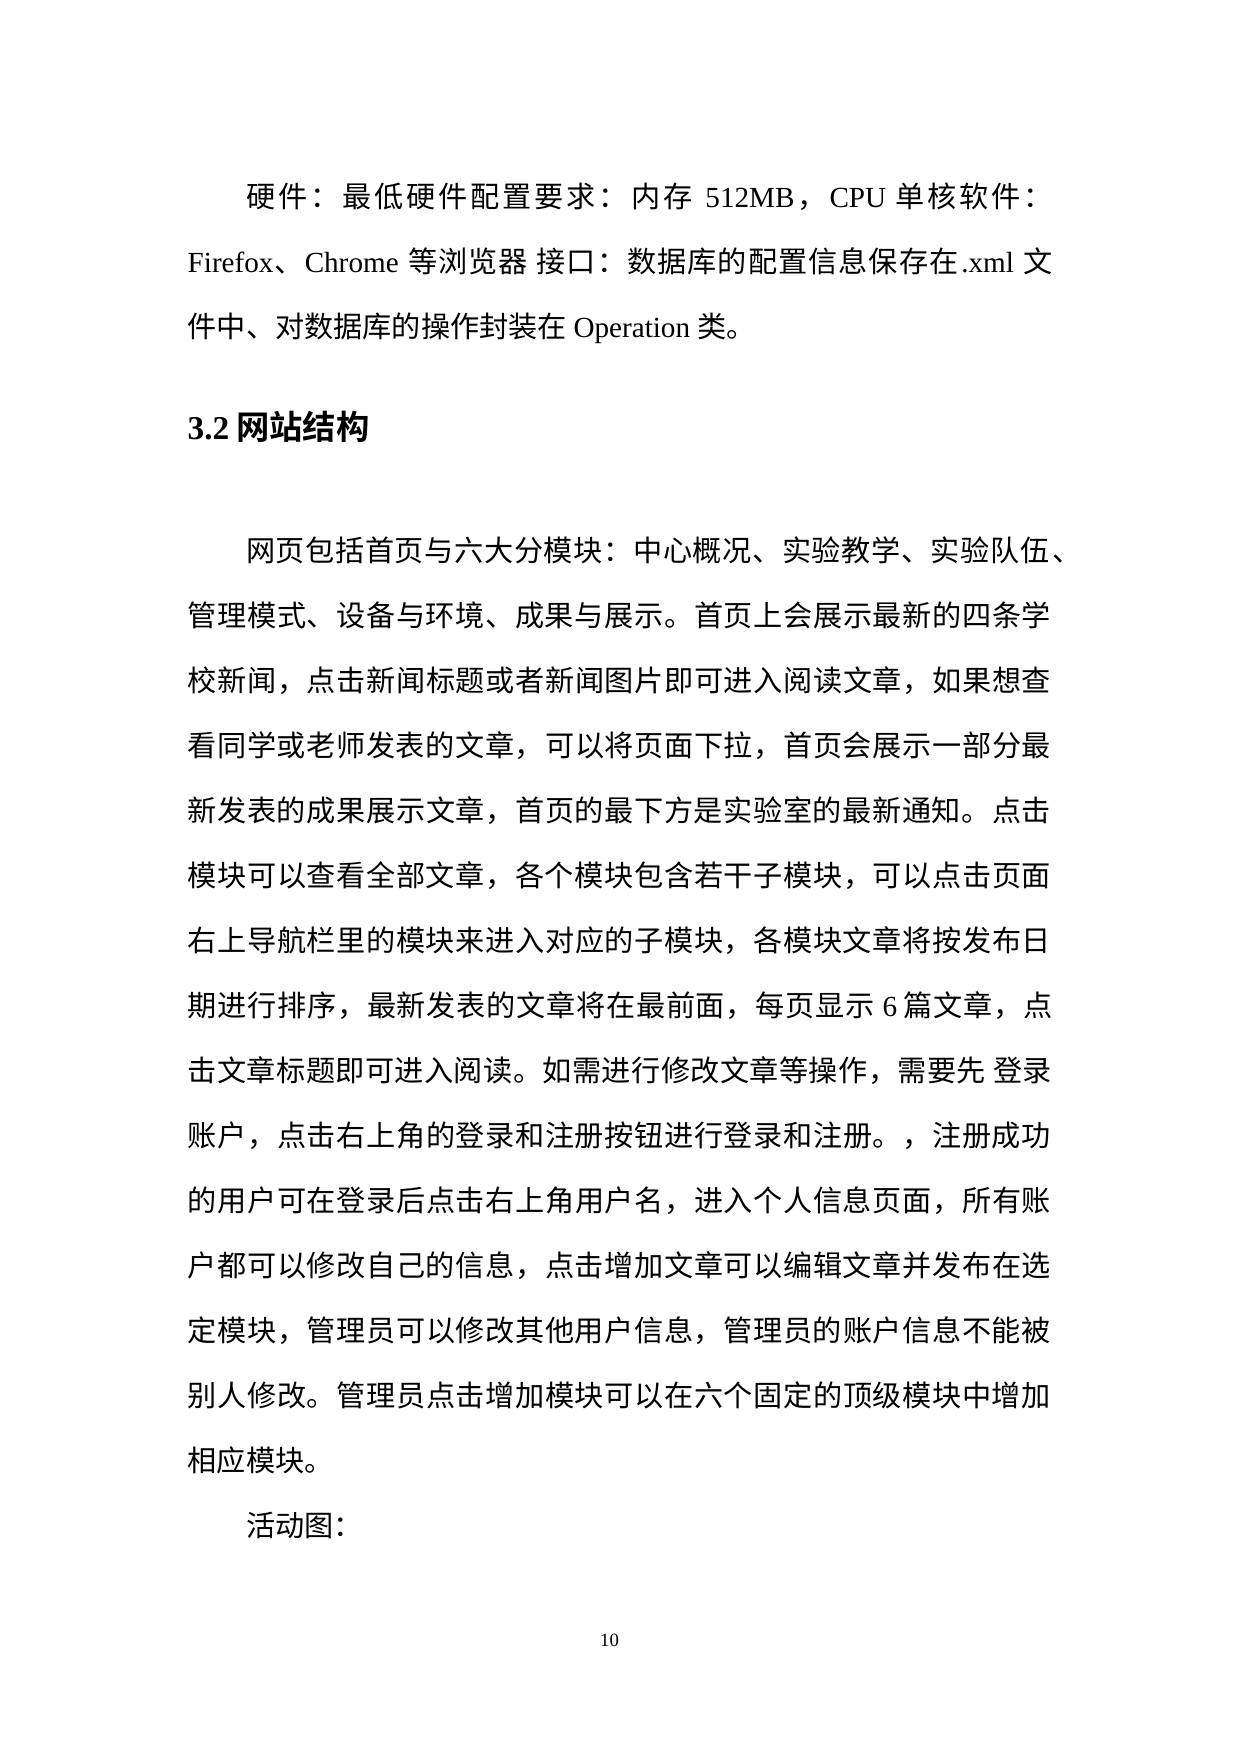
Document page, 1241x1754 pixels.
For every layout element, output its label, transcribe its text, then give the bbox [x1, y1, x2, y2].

text 活动图： [187, 1491, 1053, 1556]
text 网页包括首页与六大分模块：中心概况、实验教学、实验队伍、管理模式、设备与环境、成果与展示。首页上会展示最新的四条学校新闻，点击新闻标题或者新闻图片即可进入阅读文章，如果想查看同学或老师发表的文章，可以将页面下拉，首页会展示一部分最新发表的成果展示文章，首页的最下方是实验室的最新通知。点击模块可以查看全部文章，各个模块包含若干子模块，可以点击页面右上导航栏里的模块来进入对应的子模块，各模块文章将按发布日期进行排序，最新发表的文章将在最前面，每页显示6篇文章，点击文章标题即可进入阅读。如需进行修改文章等操作，需要先 登录账户，点击右上角的登录和注册按钮进行登录和注册。，注册成功的用户可在登录后点击右上角用户名，进入个人信息页面，所有账户都可以修改自己的信息，点击增加文章可以编辑文章并发布在选定模块，管理员可以修改其他用户信息，管理员的账户信息不能被别人修改。管理员点击增加模块可以在六个固定的顶级模块中增加相应模块。 [187, 516, 1053, 1491]
subtitle 3.2网站结构 [187, 392, 1053, 457]
text 硬件：最低硬件配置要求：内存 512MB，CPU单核软件： Firefox、Chrome 等浏览器 接口：数据库的配置信息保存在.xml 文件中、对数据库的操作封装在 Operation 类。 [187, 162, 1053, 357]
